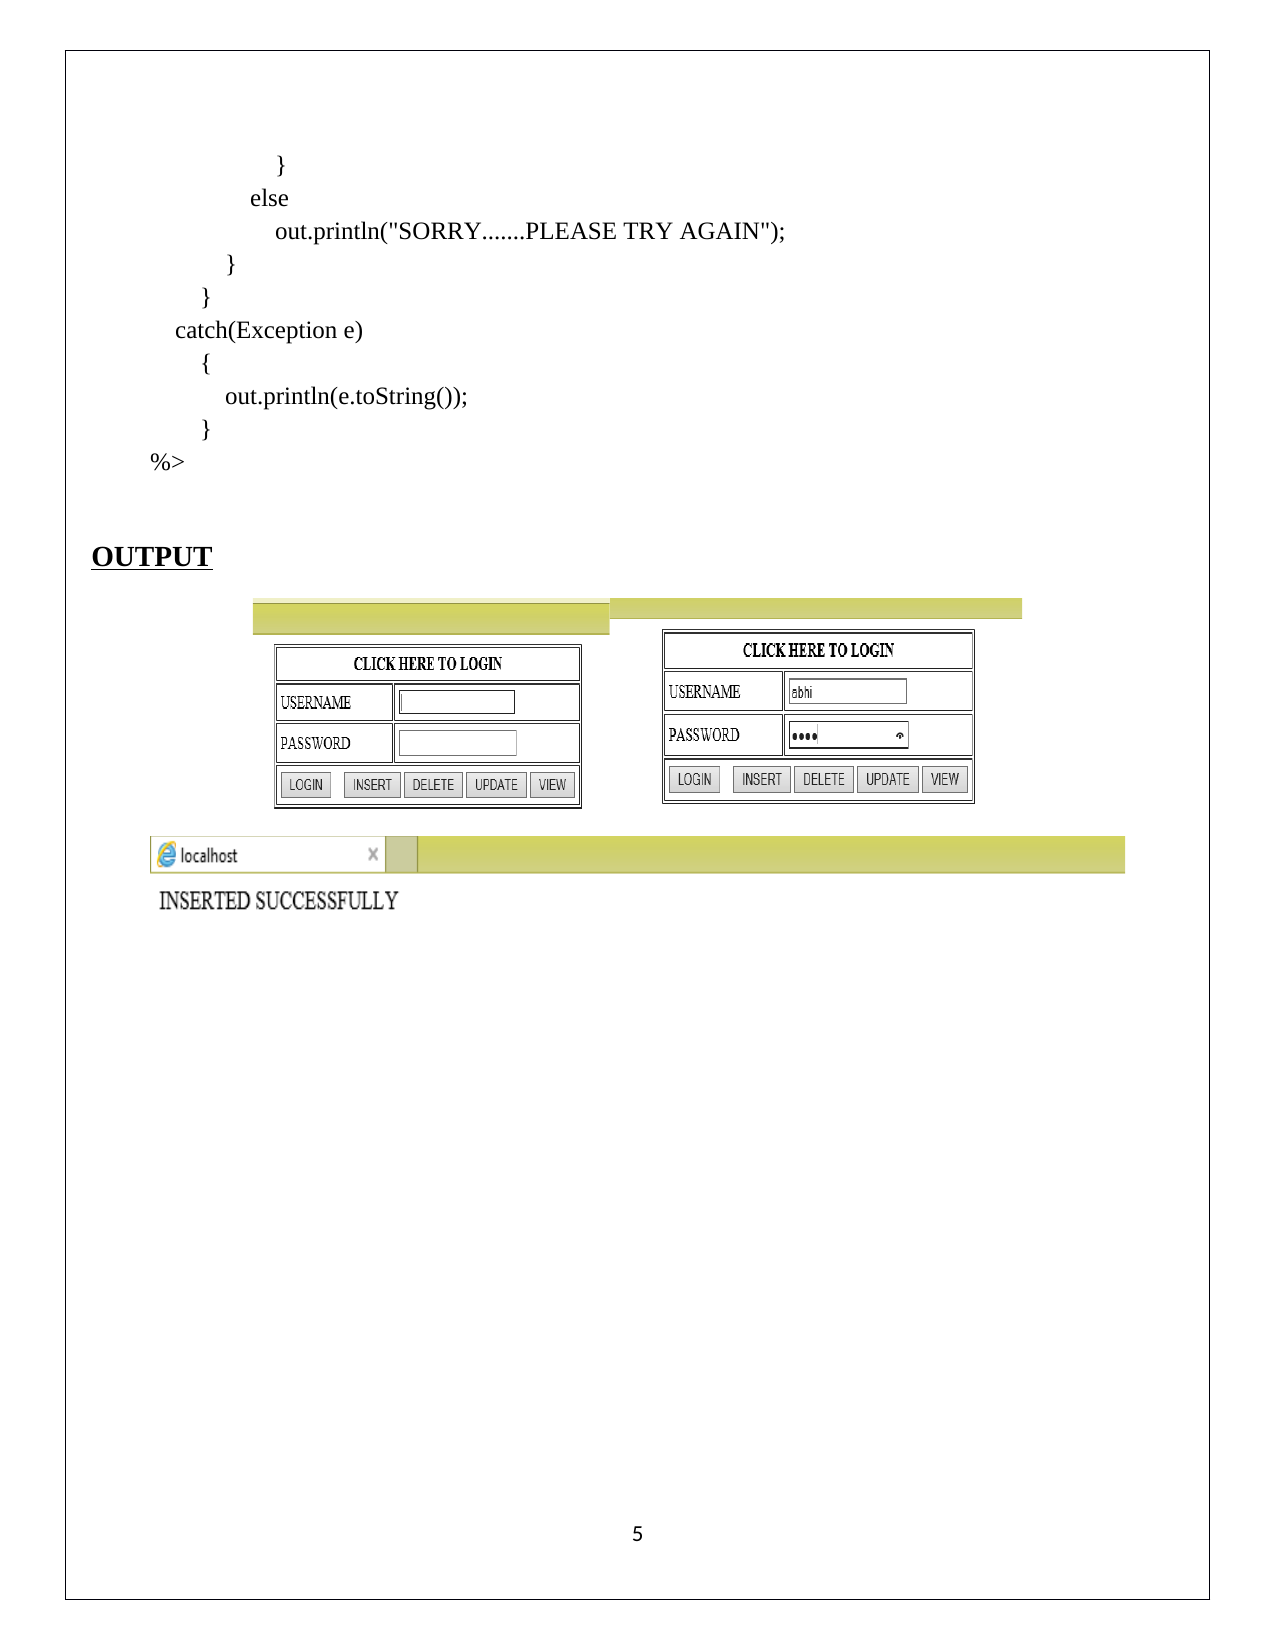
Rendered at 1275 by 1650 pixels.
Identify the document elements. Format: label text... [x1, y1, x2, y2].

text catch(Exception e) [150, 315, 1125, 344]
picture [150, 836, 1125, 946]
text out.println("SORRY.......PLEASE TRY AGAIN"); [150, 216, 1125, 245]
text } [150, 282, 1125, 311]
text else [150, 183, 1125, 212]
text } [150, 249, 1125, 278]
text } [150, 414, 1125, 443]
picture [252, 598, 1023, 832]
text out.println(e.toString()); [150, 381, 1125, 410]
text { [150, 348, 1125, 377]
text %> [150, 447, 1125, 476]
text } [150, 150, 1125, 179]
text OUTPUT [91, 539, 1125, 573]
